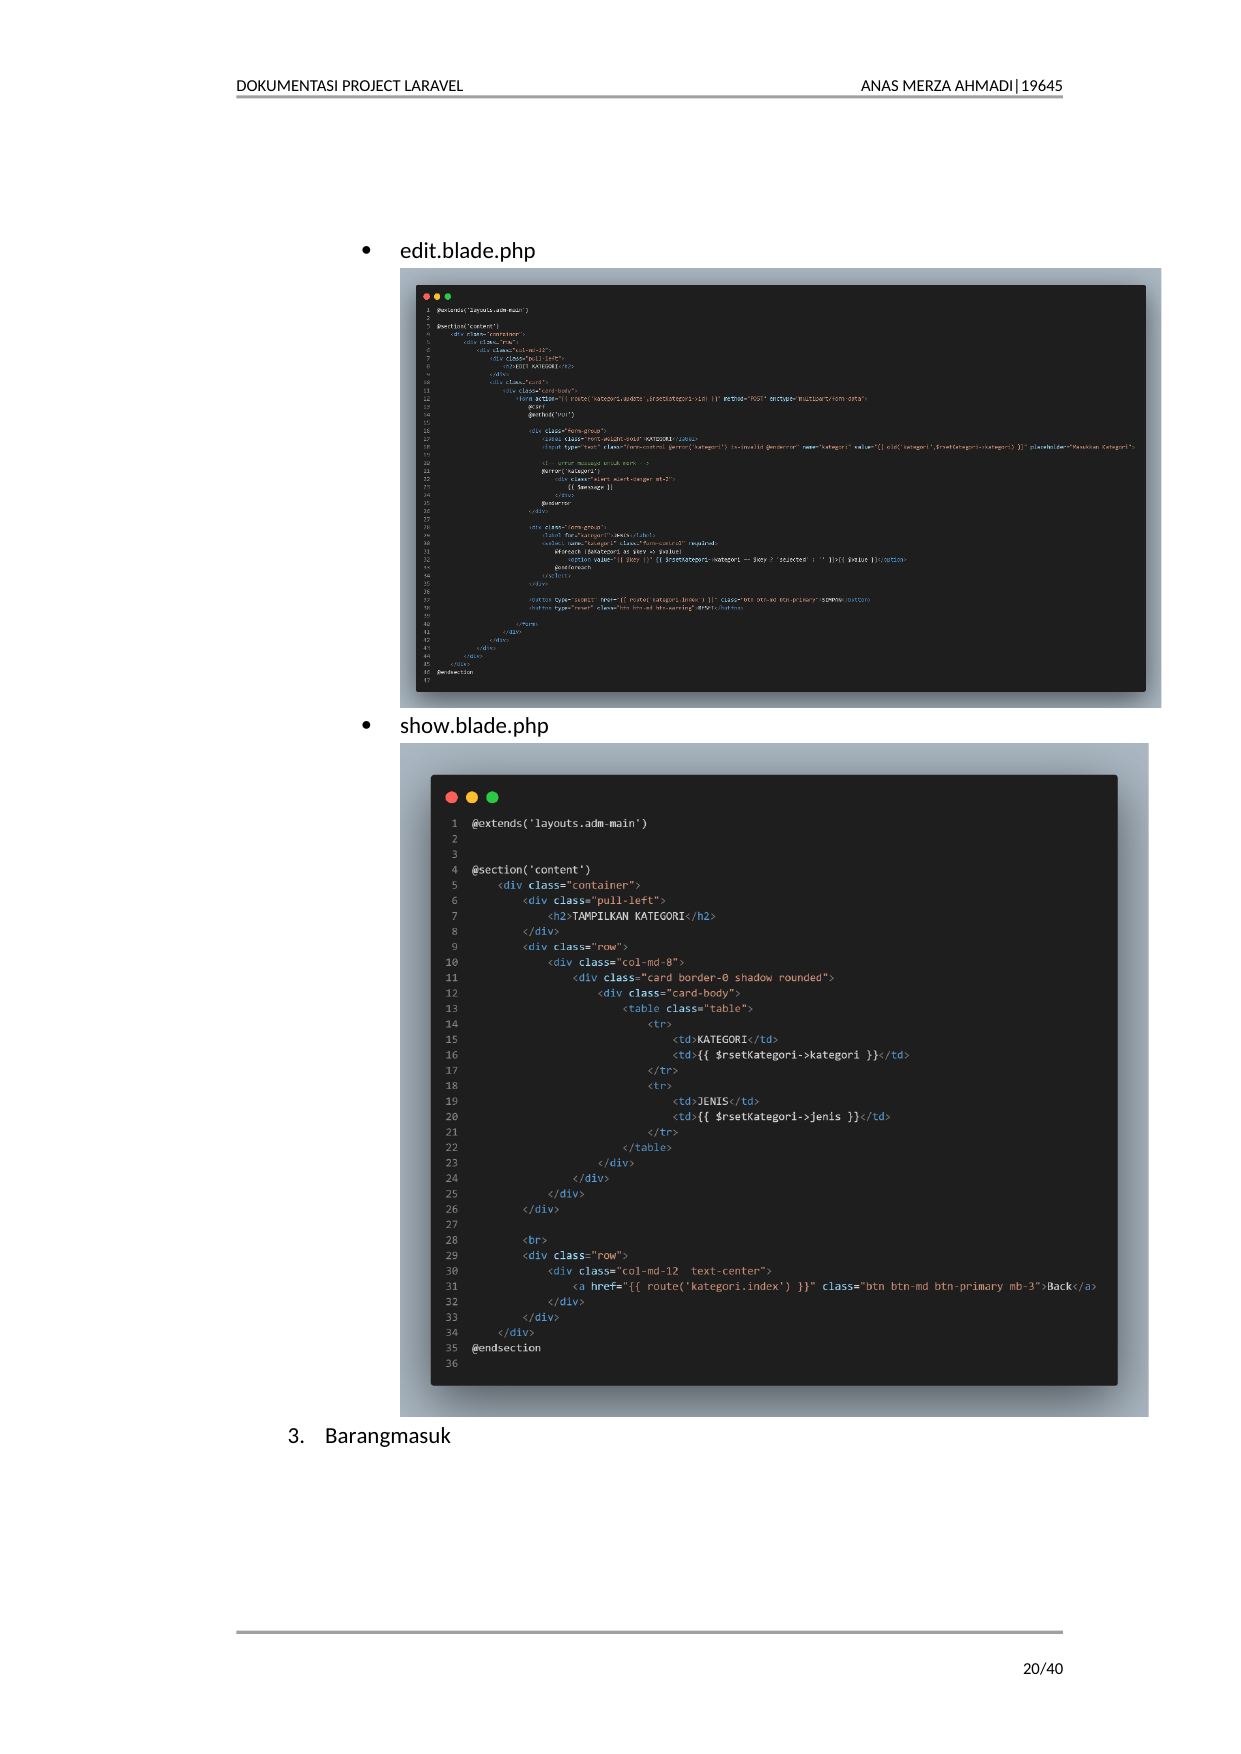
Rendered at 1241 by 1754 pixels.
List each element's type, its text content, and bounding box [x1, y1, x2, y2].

list Barangmasuk [287, 1421, 1063, 1449]
picture [400, 743, 1149, 1417]
picture [400, 268, 1162, 708]
